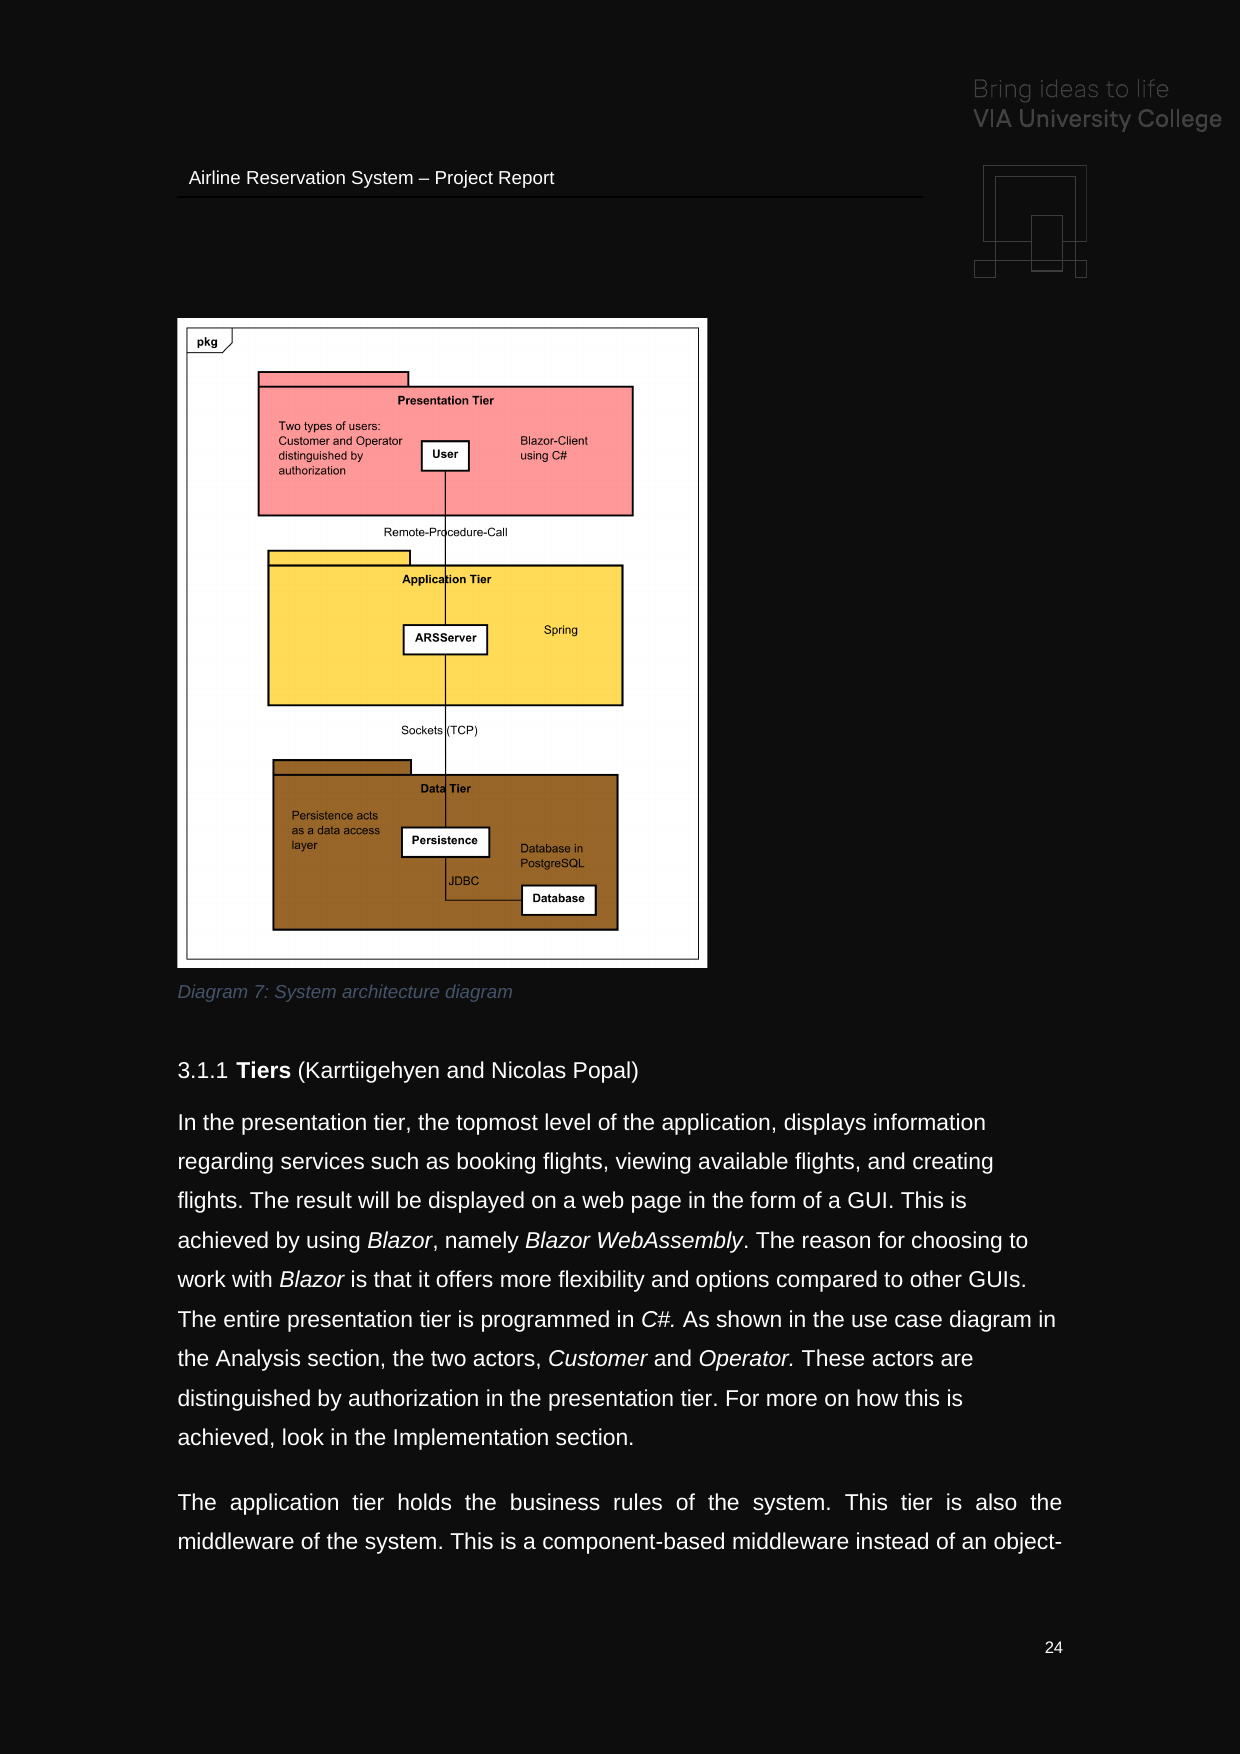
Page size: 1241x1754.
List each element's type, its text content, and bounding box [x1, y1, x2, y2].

subtitle Tiers (Karrtiigehyen and Nicolas Popal) [177, 1052, 1063, 1083]
picture [177, 318, 708, 968]
text Diagram 7: System architecture diagram [177, 981, 1063, 1002]
text In the presentation tier, the topmost level of the application, displays information regarding services such as booking flights, viewing available flights, and creating flights. The result will be displayed on a web page in the form of a GUI. This is achieved by using Blazor, namely Blazor WebAssembly. The reason for choosing to work with Blazor is that it offers more flexibility and options compared to other GUIs. The entire presentation tier is programmed in C#. As shown in the use case diagram in the Analysis section, the two actors, Customer and Operator. These actors are distinguished by authorization in the presentation tier. For more on how this is achieved, look in the Implementation section. [177, 1108, 1063, 1451]
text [177, 1489, 1063, 1555]
